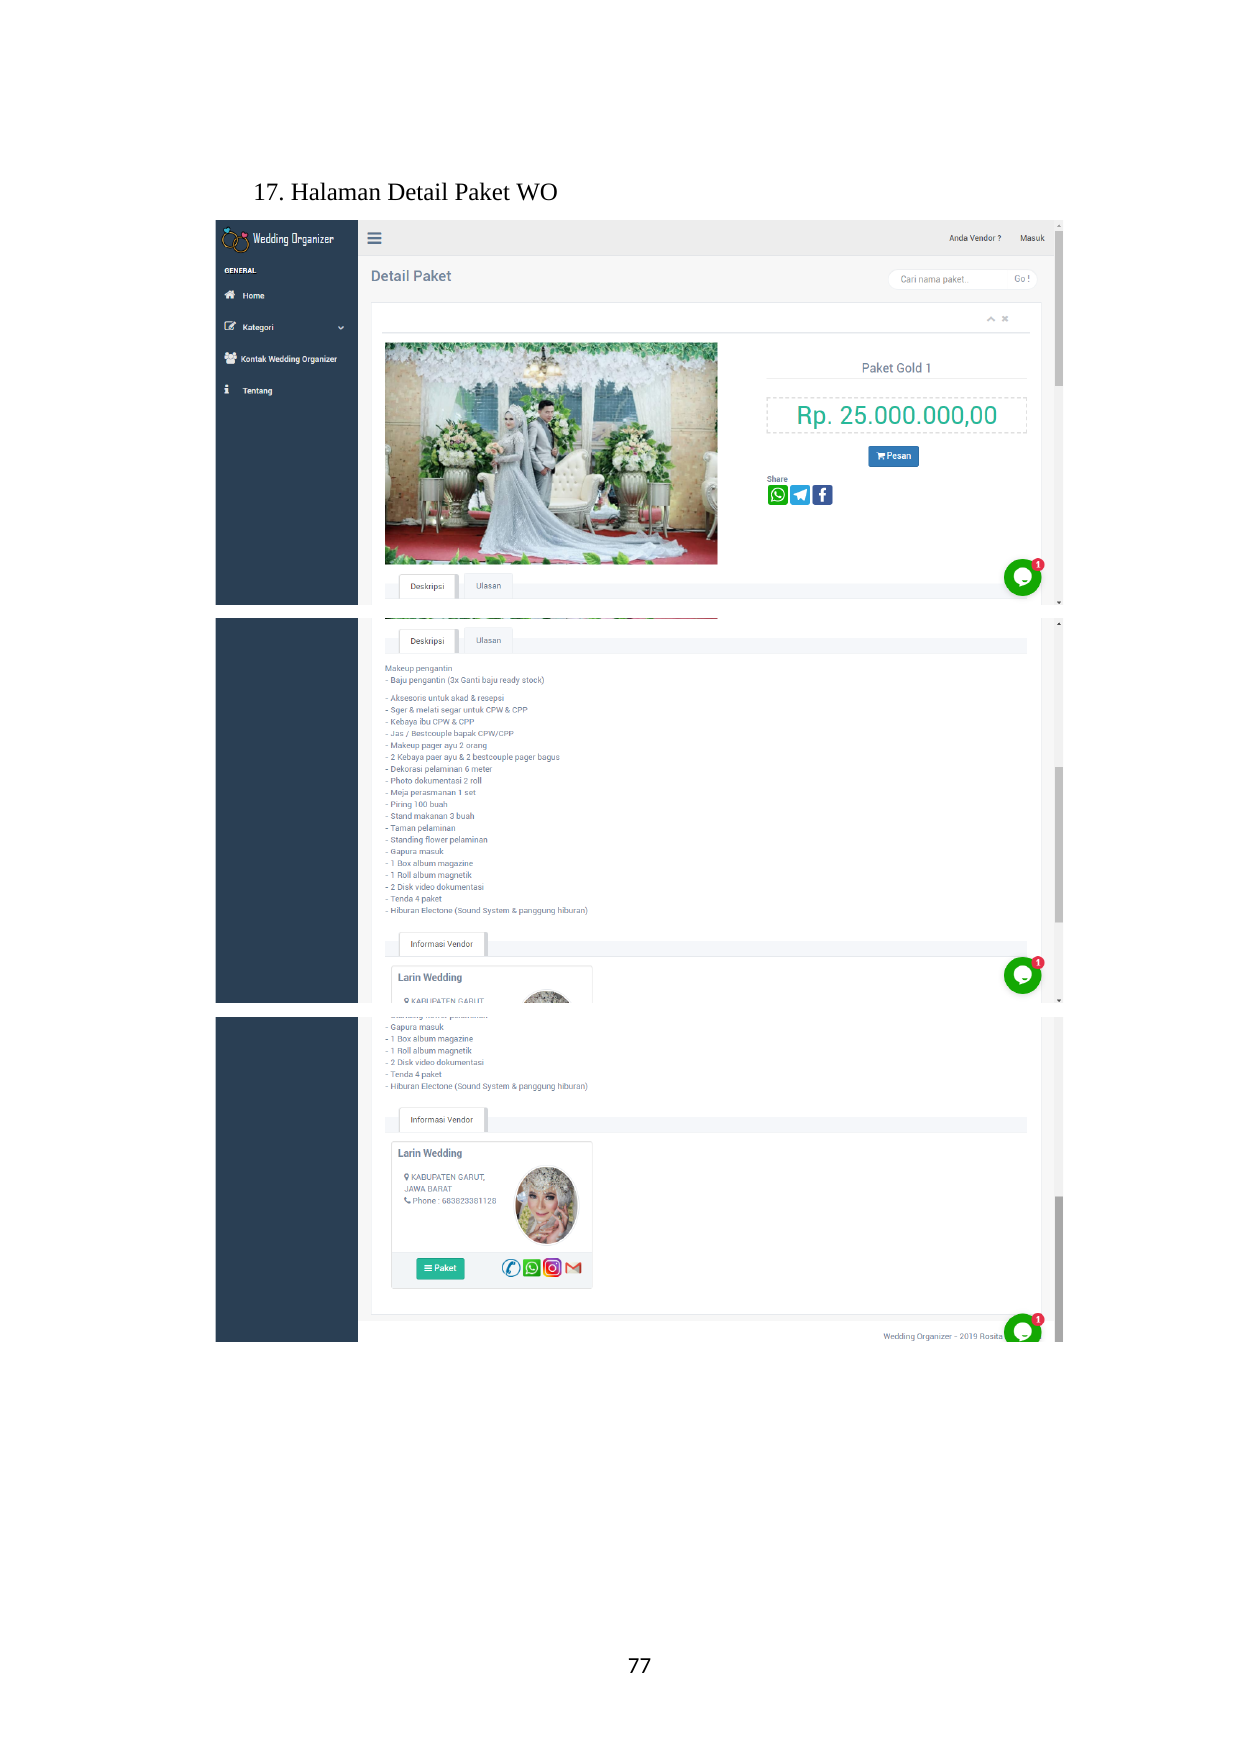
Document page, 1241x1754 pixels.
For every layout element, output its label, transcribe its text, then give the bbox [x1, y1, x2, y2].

picture [215, 220, 1064, 605]
picture [215, 618, 1064, 1003]
list Halaman Detail Paket WO [253, 177, 1063, 206]
picture [215, 1017, 1064, 1342]
